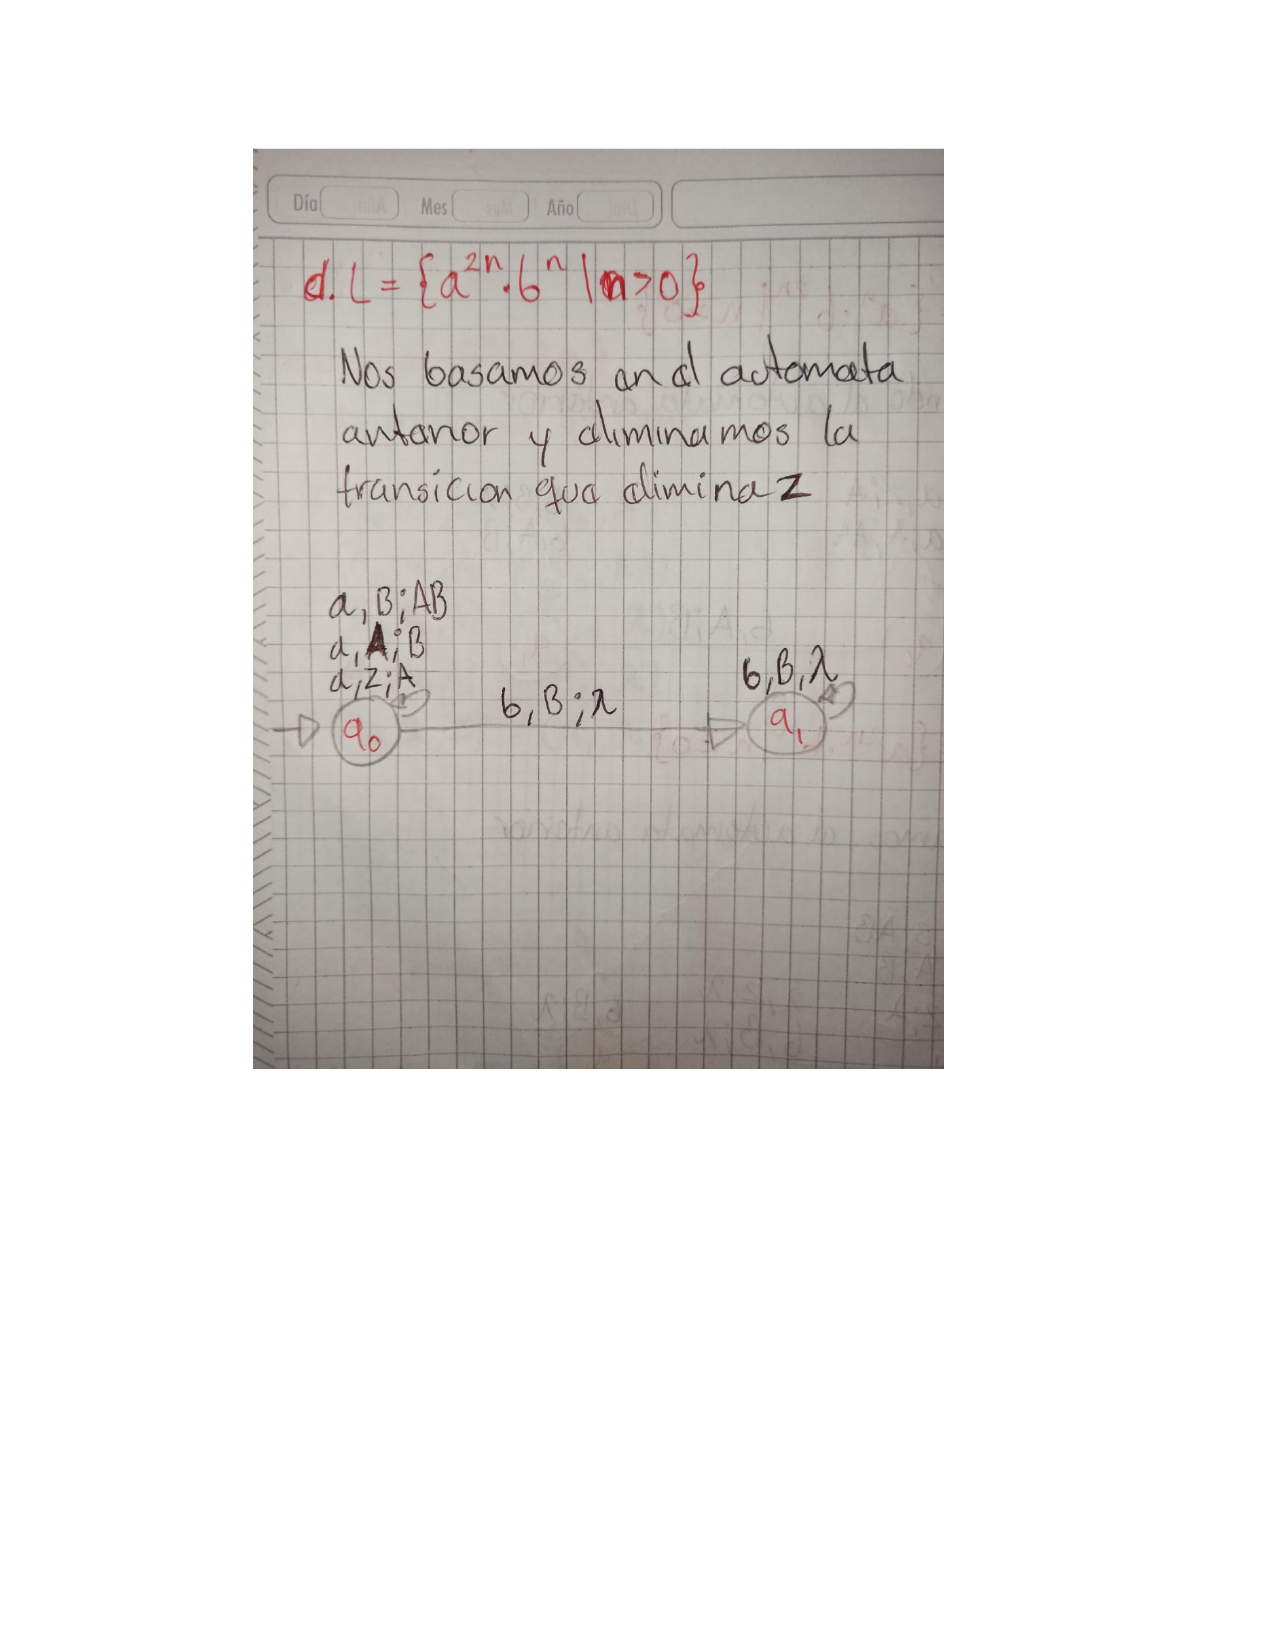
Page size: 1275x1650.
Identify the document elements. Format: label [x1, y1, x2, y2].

picture [253, 150, 944, 1069]
